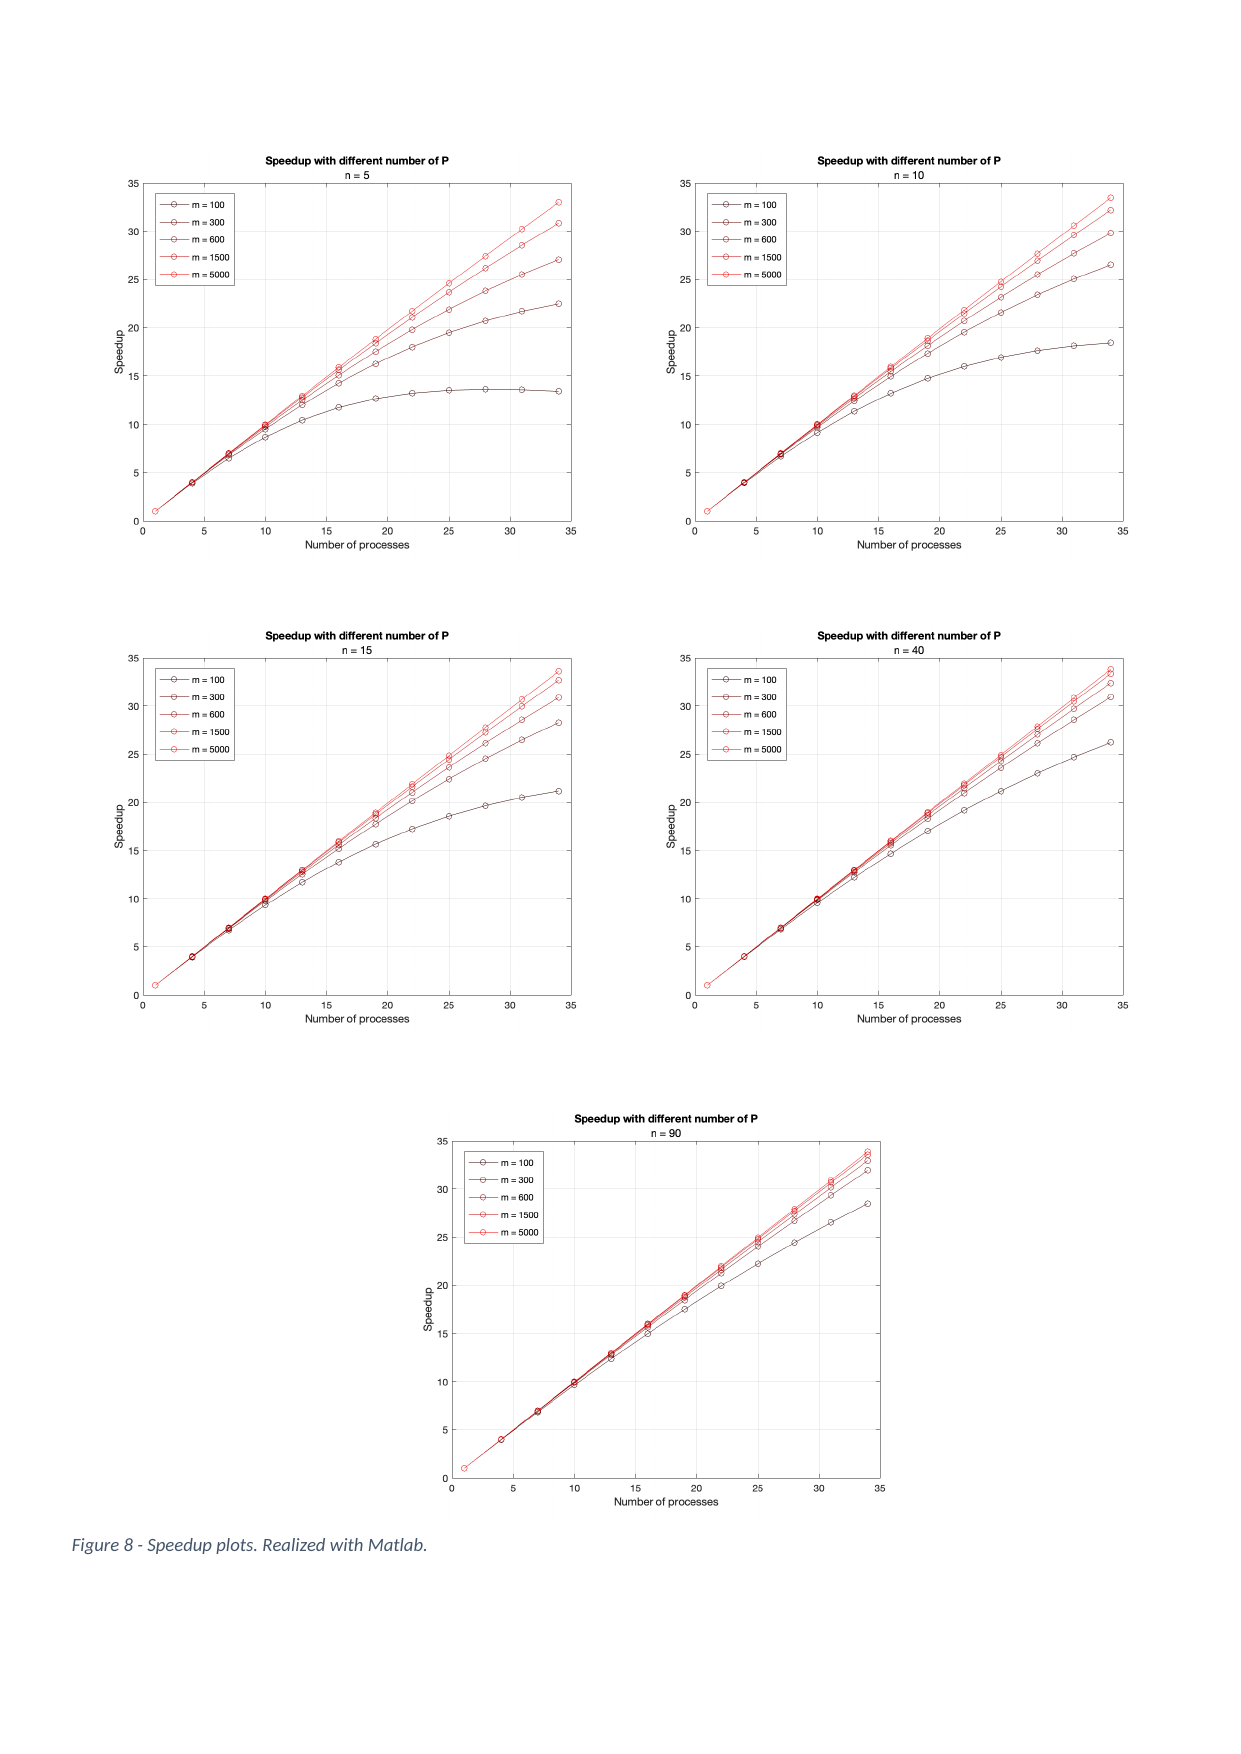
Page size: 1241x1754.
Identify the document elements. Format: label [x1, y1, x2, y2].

picture [380, 1109, 932, 1523]
picture [71, 151, 1175, 566]
picture [71, 626, 1175, 1040]
